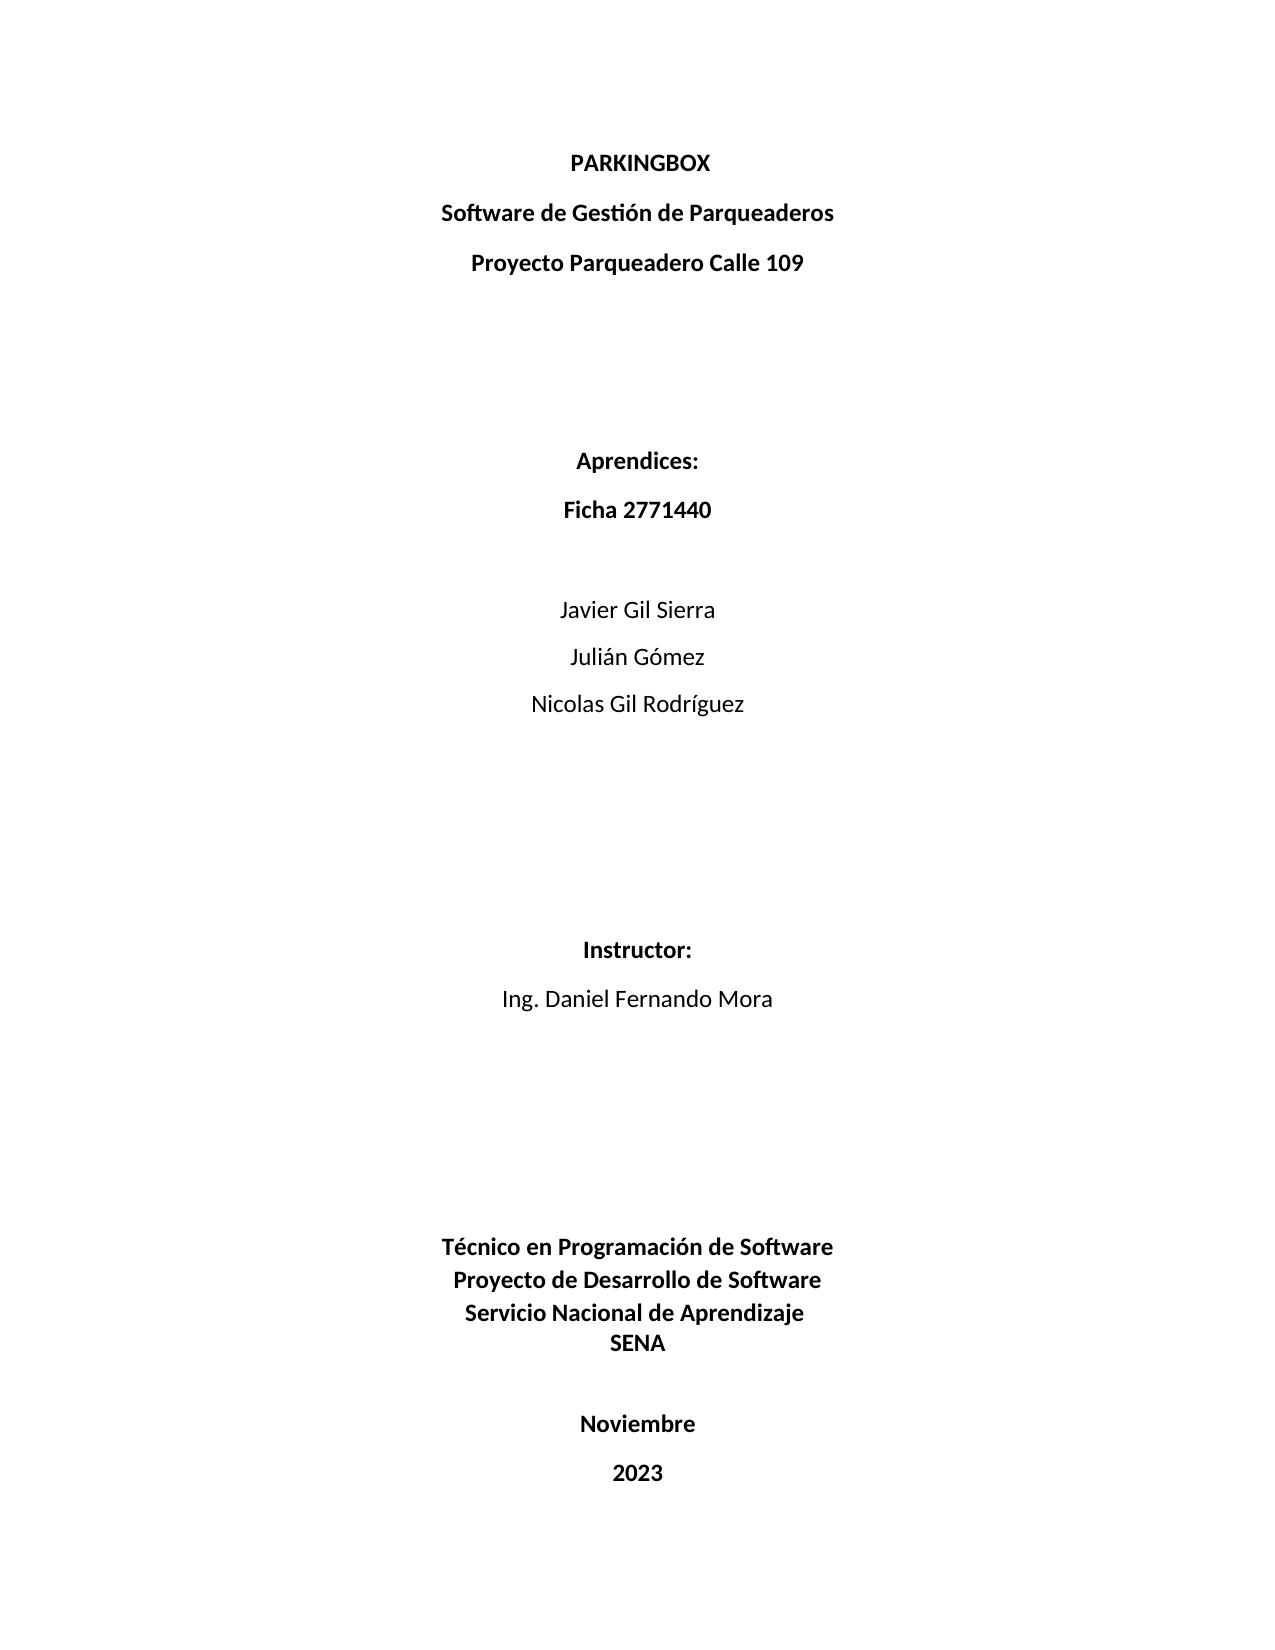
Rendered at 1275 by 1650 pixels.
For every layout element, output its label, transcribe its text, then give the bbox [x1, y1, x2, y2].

text Julián Gómez [177, 641, 1098, 672]
text PARKINGBOX [177, 148, 1098, 178]
text Ing. Daniel Fernando Mora [177, 983, 1098, 1014]
text Servicio Nacional de Aprendizaje SENA [177, 1297, 1098, 1358]
text Nicolas Gil Rodríguez [177, 688, 1098, 719]
text Técnico en Programación de Software [177, 1231, 1098, 1262]
text Instructor: [177, 934, 1098, 964]
text Proyecto Parqueadero Calle 109 [177, 247, 1098, 277]
text Software de Gestión de Parqueaderos [177, 197, 1098, 228]
text Noviembre [177, 1408, 1098, 1438]
text Aprendices: [177, 445, 1098, 476]
text Javier Gil Sierra [177, 594, 1098, 624]
text Proyecto de Desarrollo de Software [177, 1264, 1098, 1295]
text Ficha 2771440 [177, 495, 1098, 525]
text 2023 [177, 1457, 1098, 1488]
